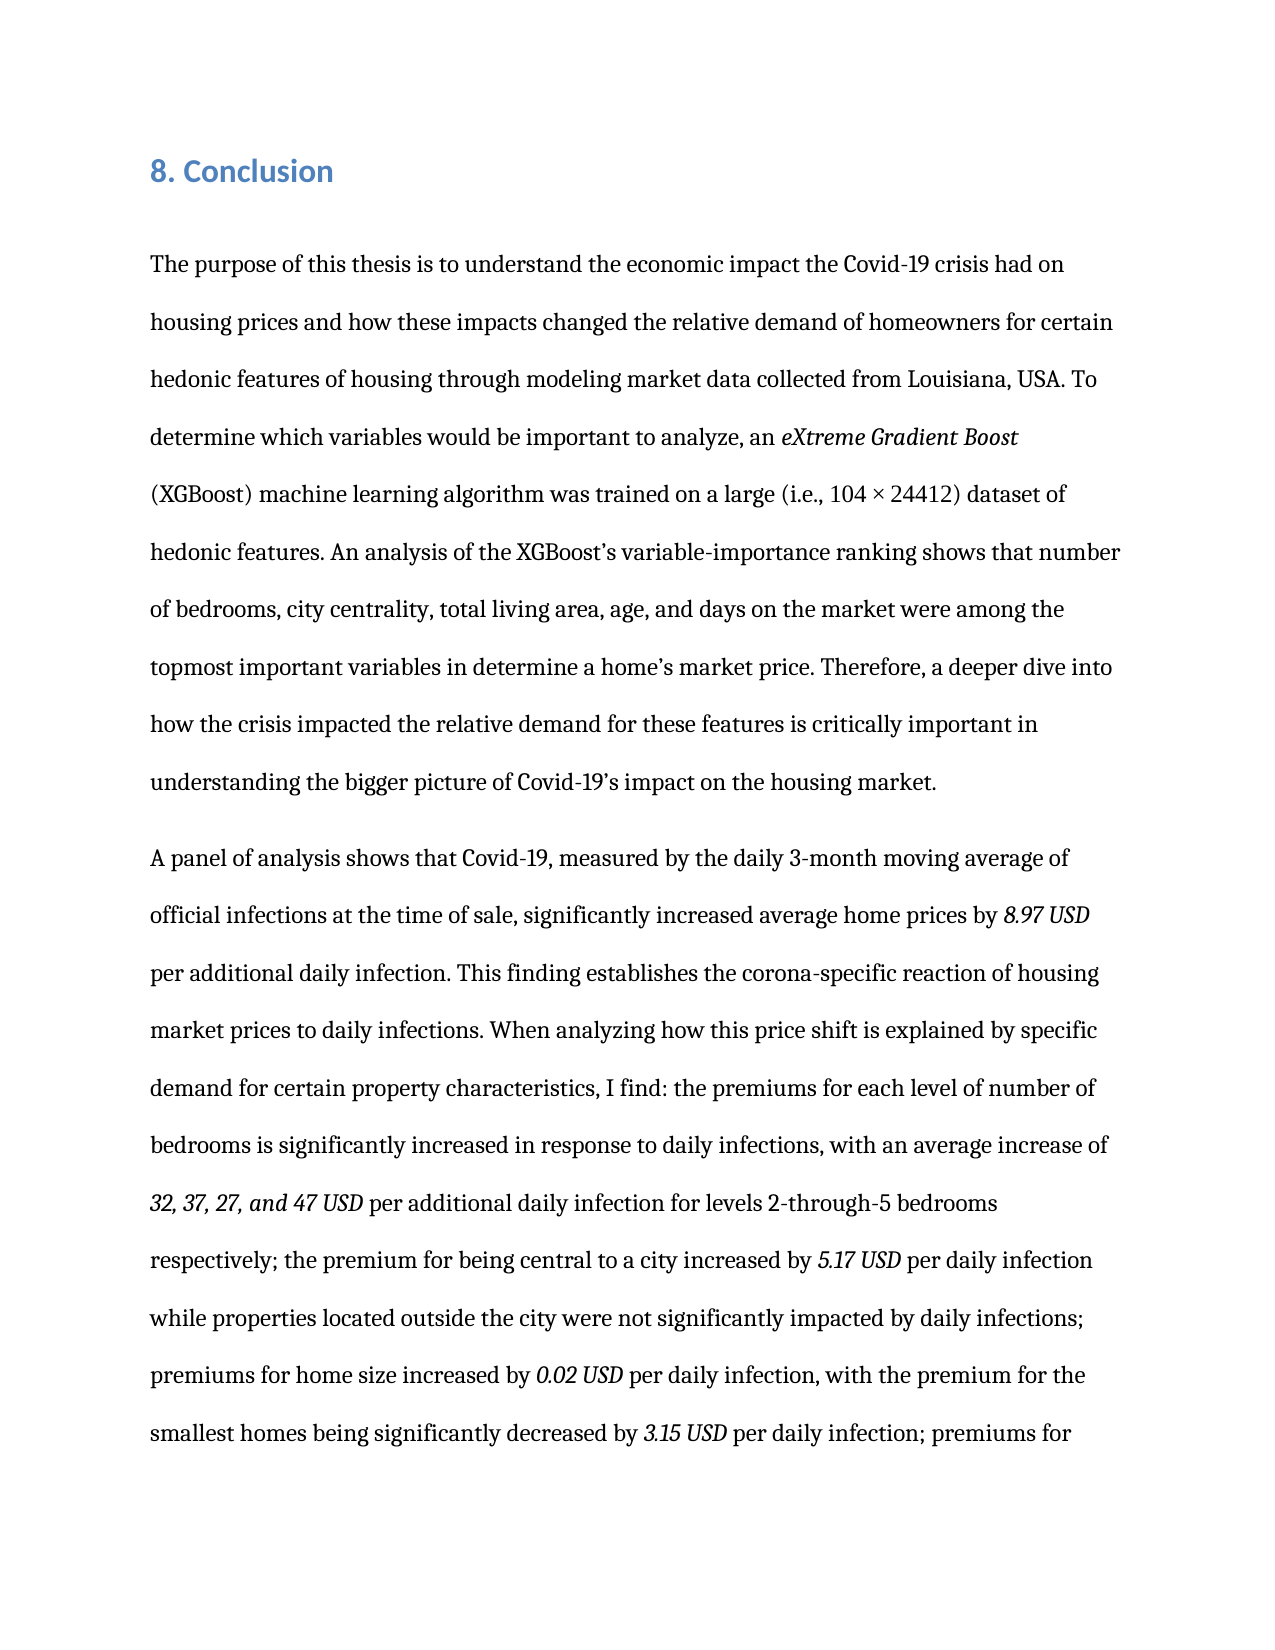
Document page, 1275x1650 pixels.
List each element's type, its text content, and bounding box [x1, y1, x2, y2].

text The purpose of this thesis is to understand the economic impact the Covid-19 crisis had on housing prices and how these impacts changed the relative demand of homeowners for certain hedonic features of housing through modeling market data collected from Louisiana, USA. To determine which variables would be important to analyze, an eXtreme Gradient Boost (XGBoost) machine learning algorithm was trained on a large (i.e., ) dataset of hedonic features. An analysis of the XGBoost’s variable-importance ranking shows that number of bedrooms, city centrality, total living area, age, and days on the market were among the topmost important variables in determine a home’s market price. Therefore, a deeper dive into how the crisis impacted the relative demand for these features is critically important in understanding the bigger picture of Covid-19’s impact on the housing market. [150, 250, 1125, 796]
subtitle 8. Conclusion [150, 150, 1125, 191]
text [150, 844, 1125, 1448]
